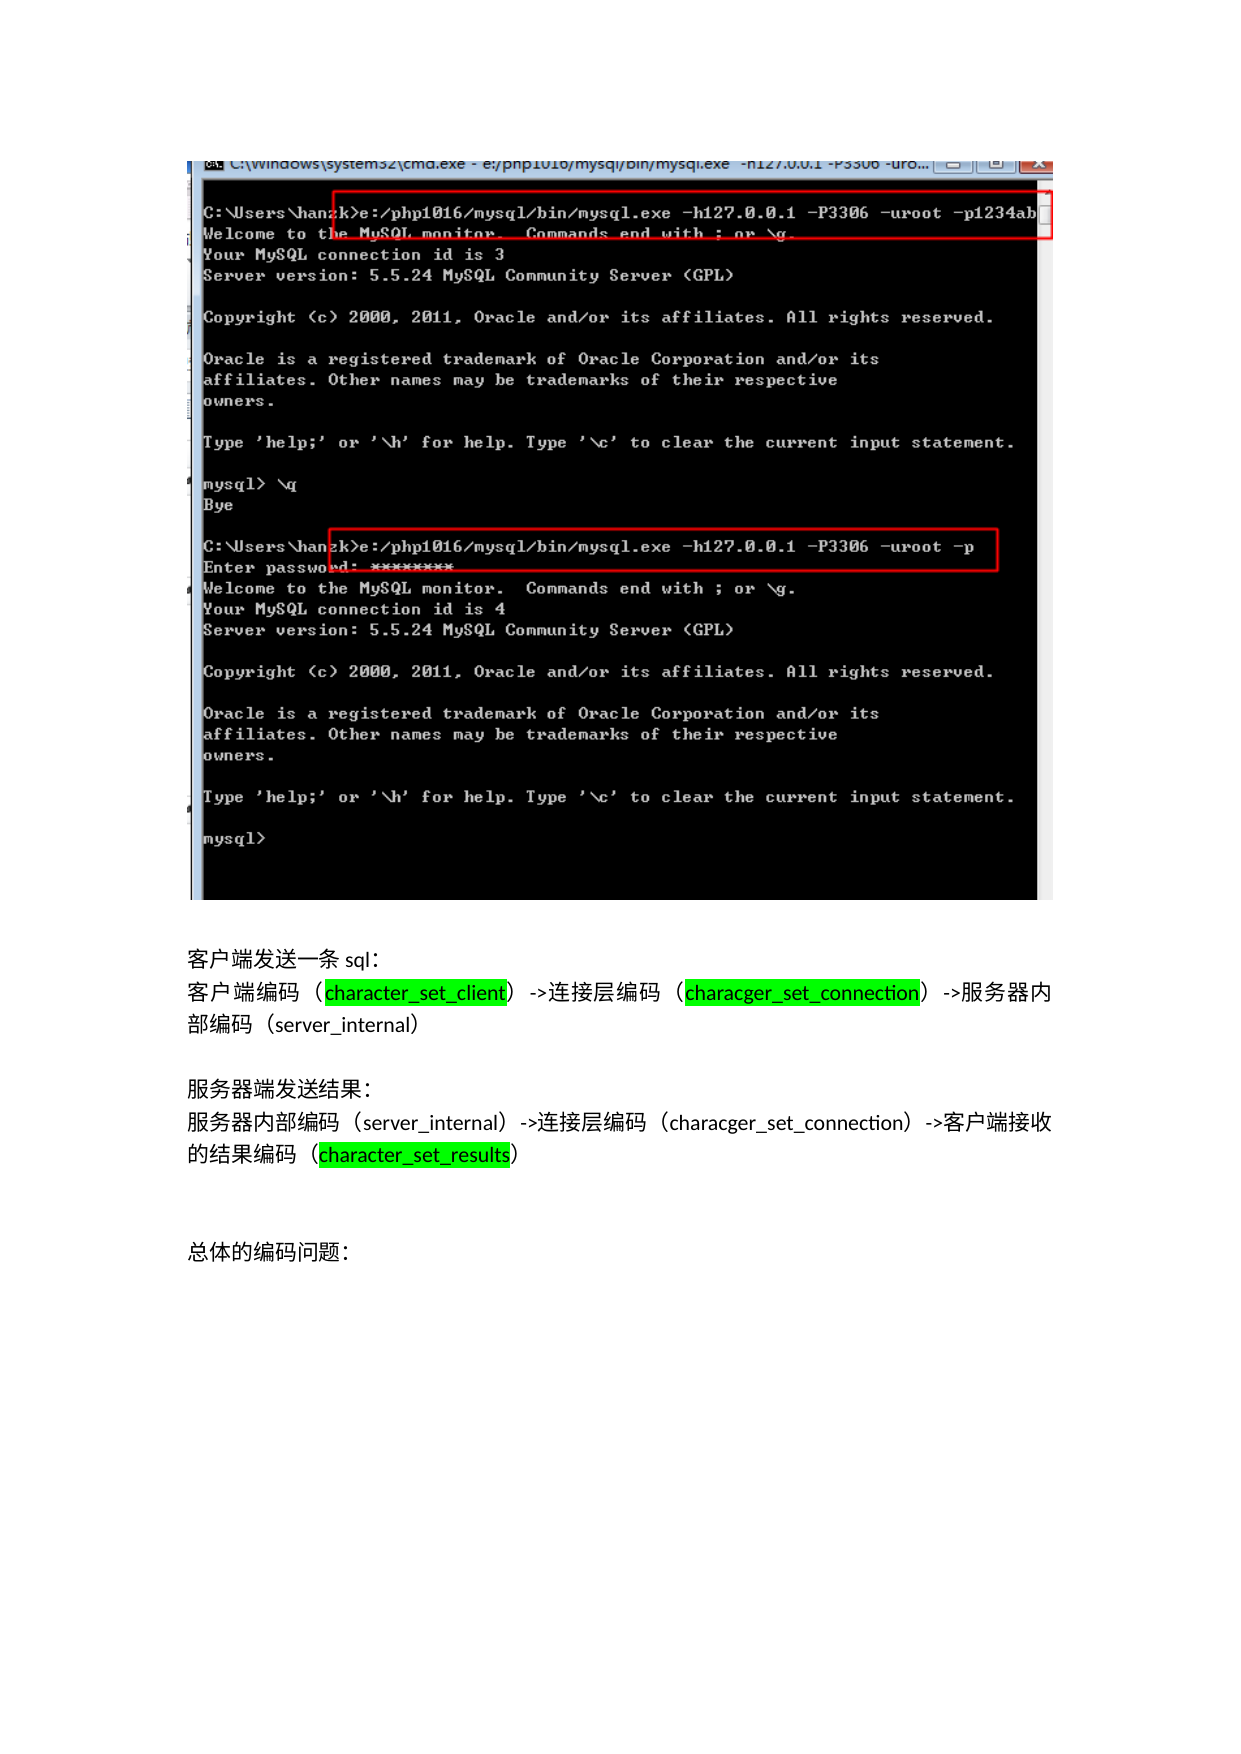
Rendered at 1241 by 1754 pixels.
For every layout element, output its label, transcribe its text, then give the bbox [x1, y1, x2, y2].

text 客户端发送一条sql： [187, 942, 1053, 974]
text 服务器端发送结果： [187, 1072, 1053, 1104]
picture [187, 161, 1053, 900]
text 客户端编码（character_set_client）->连接层编码（characger_set_connection）->服务器内部编码（server_internal） [187, 974, 1053, 1039]
text 服务器内部编码（server_internal）->连接层编码（characger_set_connection）->客户端接收的结果编码（character_set_results） [187, 1104, 1053, 1169]
text 总体的编码问题： [187, 1234, 1053, 1267]
